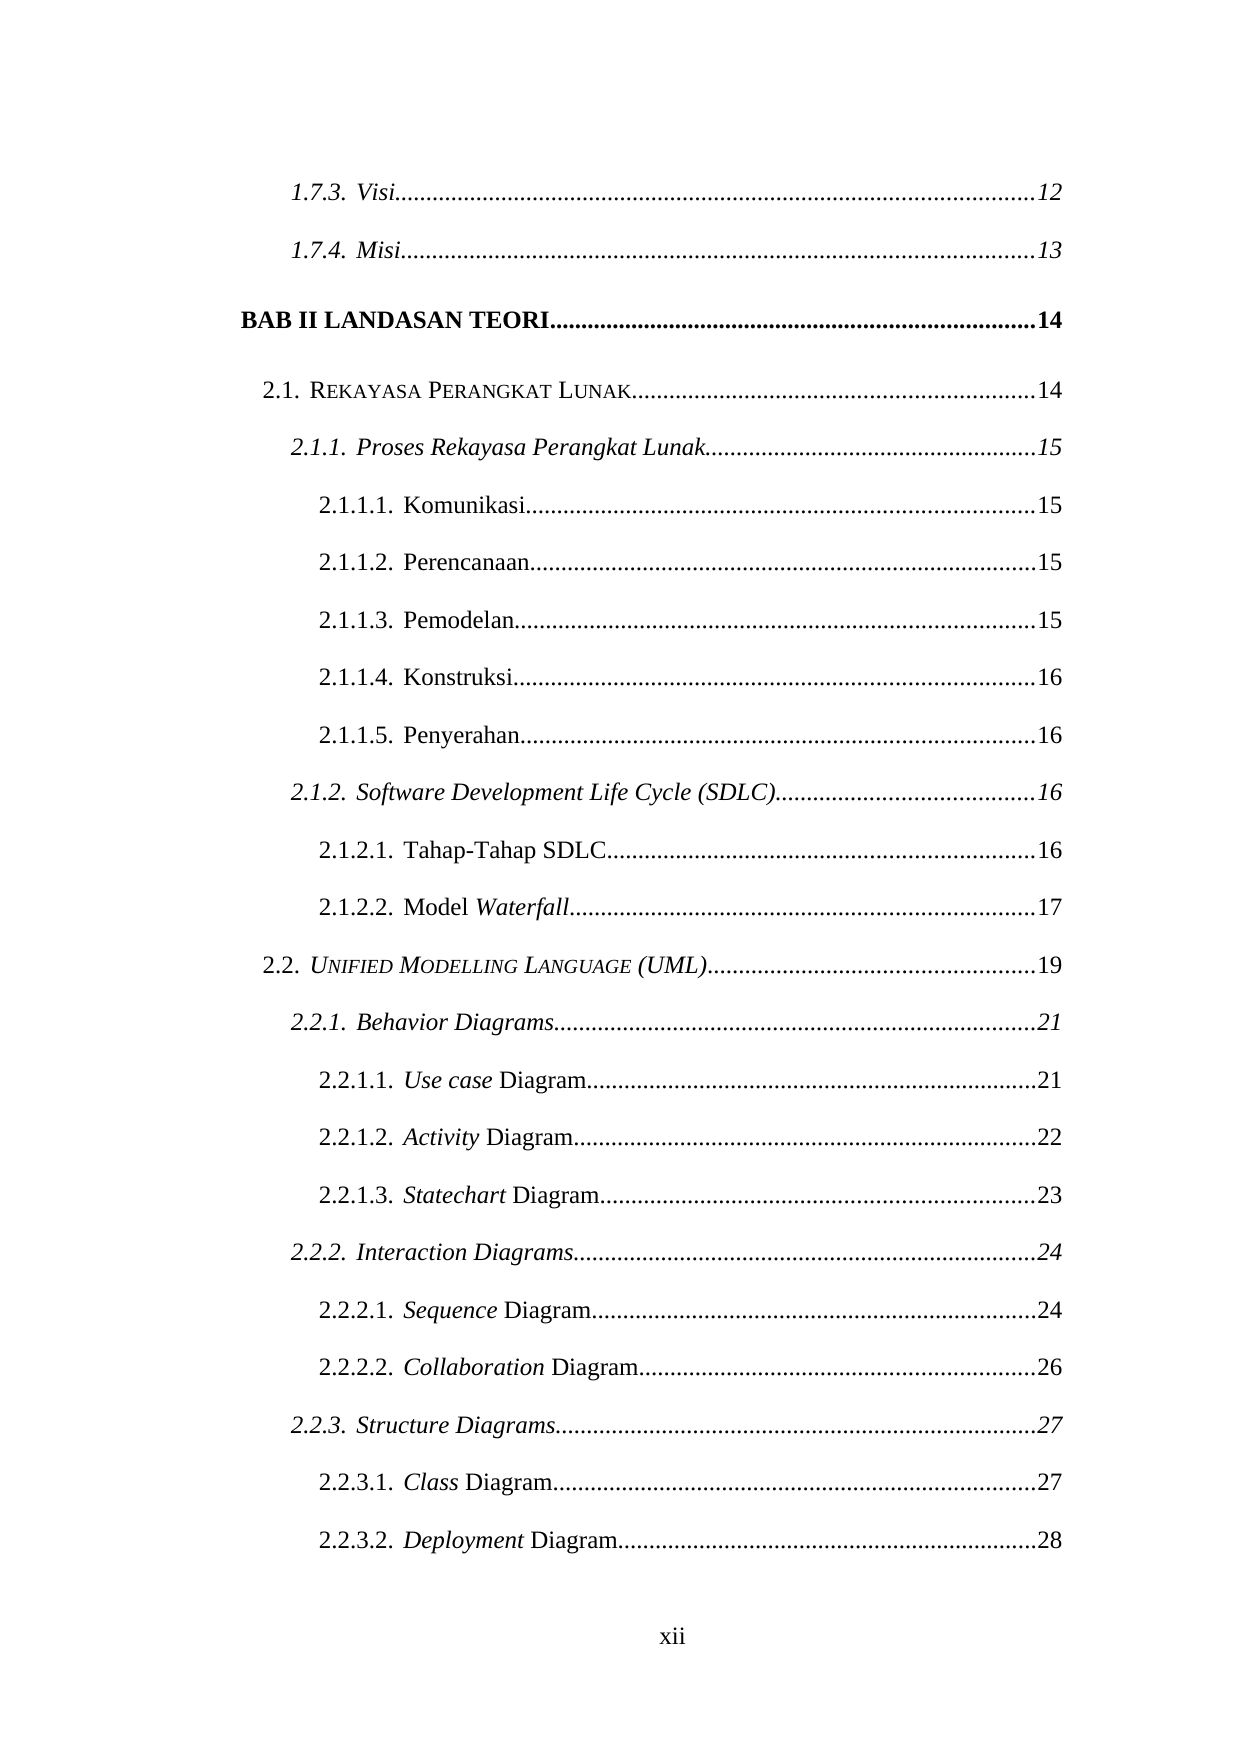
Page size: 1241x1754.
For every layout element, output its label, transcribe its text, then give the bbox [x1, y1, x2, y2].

text 2.1.2.1. Tahap-Tahap SDLC 16 [234, 835, 1063, 863]
text 2.2.2. Interaction Diagrams 24 [234, 1237, 1063, 1266]
text 2.1.1.4. Konstruksi 16 [234, 662, 1063, 691]
text 2.1.1.5. Penyerahan 16 [234, 720, 1063, 748]
text 1.7.4. Misi 13 [234, 235, 1063, 263]
text 2.1.1.1. Komunikasi 15 [234, 490, 1063, 518]
text 2.1.1. Proses Rekayasa Perangkat Lunak 15 [234, 432, 1063, 461]
text 2.2.1.2. Activity Diagram 22 [234, 1122, 1063, 1151]
text 2.1.2.2. Model Waterfall 17 [234, 892, 1063, 921]
text 2.2.1. Behavior Diagrams 21 [234, 1007, 1063, 1036]
text 2.2.3. Structure Diagrams 27 [234, 1410, 1063, 1438]
text 2.2.3.1. Class Diagram 27 [234, 1467, 1063, 1496]
text 2.2.2.2. Collaboration Diagram 26 [234, 1352, 1063, 1381]
text 2.2.2.1. Sequence Diagram 24 [234, 1295, 1063, 1323]
text 2.2. Unified Modelling Language (UML) 19 [234, 950, 1063, 978]
text 2.1.2. Software Development Life Cycle (SDLC) 16 [234, 777, 1063, 806]
text BAB II LANDASAN TEORI 14 [234, 305, 1063, 333]
text 2.1.1.3. Pemodelan 15 [234, 605, 1063, 633]
text 2.2.1.1. Use case Diagram 21 [234, 1065, 1063, 1093]
text 2.2.1.3. Statechart Diagram 23 [234, 1180, 1063, 1208]
text 2.2.3.2. Deployment Diagram 28 [234, 1525, 1063, 1553]
text 2.1. Rekayasa Perangkat Lunak 14 [234, 375, 1063, 403]
text 2.1.1.2. Perencanaan 15 [234, 547, 1063, 576]
text 1.7.3. Visi 12 [234, 177, 1063, 206]
